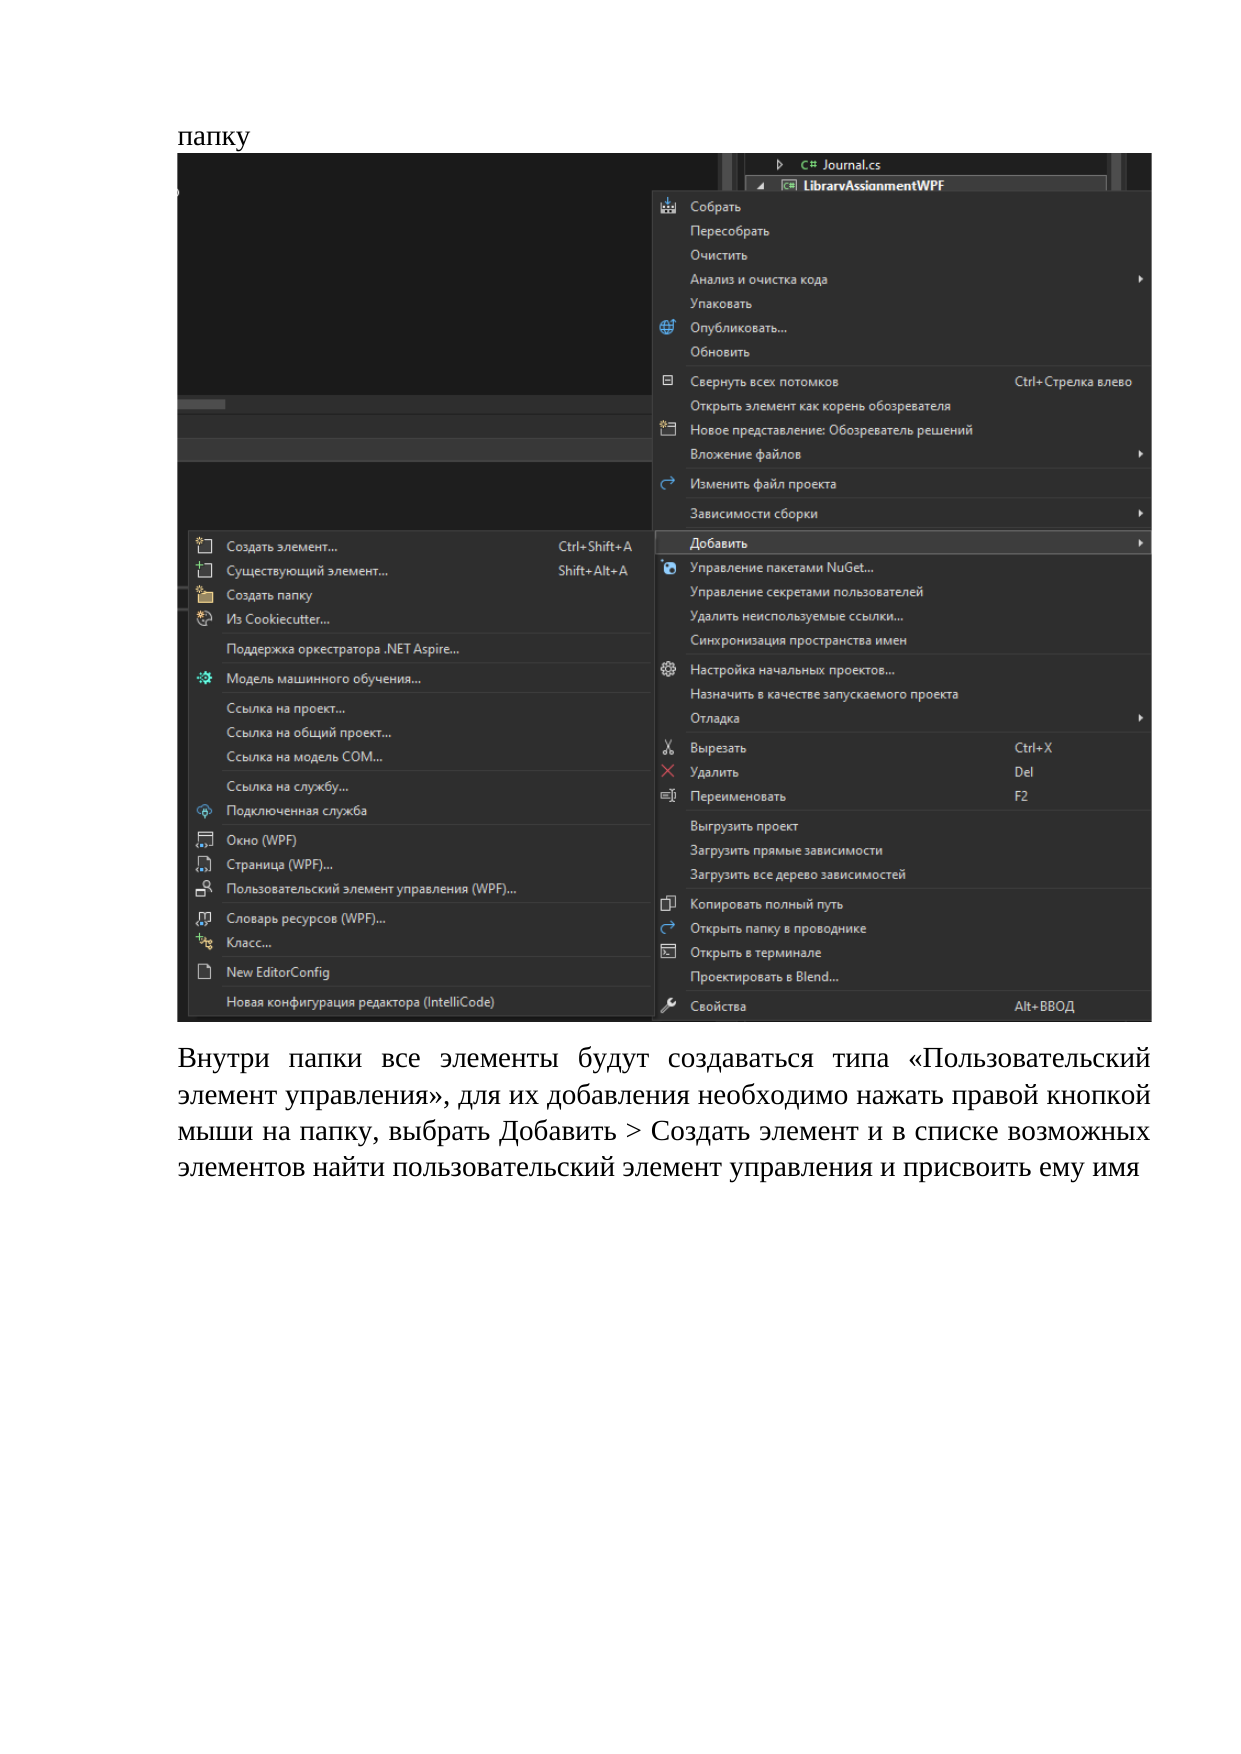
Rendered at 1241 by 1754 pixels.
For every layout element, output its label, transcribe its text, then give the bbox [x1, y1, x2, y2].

picture [177, 153, 1152, 1022]
text Внутри папки все элементы будут создаваться типа «Пользовательский элемент управления», для их добавления необходимо нажать правой кнопкой мыши на папку, выбрать Добавить > Создать элемент и в списке возможных элементов найти пользовательский элемент управления и присвоить ему имя [177, 1041, 1152, 1183]
text В проекте приложения WPF необходимо создать папку для хранения пользовательских элементов управления, для этого нужно нажать правой кнопкой мыши на проект приложения, в нем выбрать Добавить > Создать папку [177, 118, 1152, 153]
